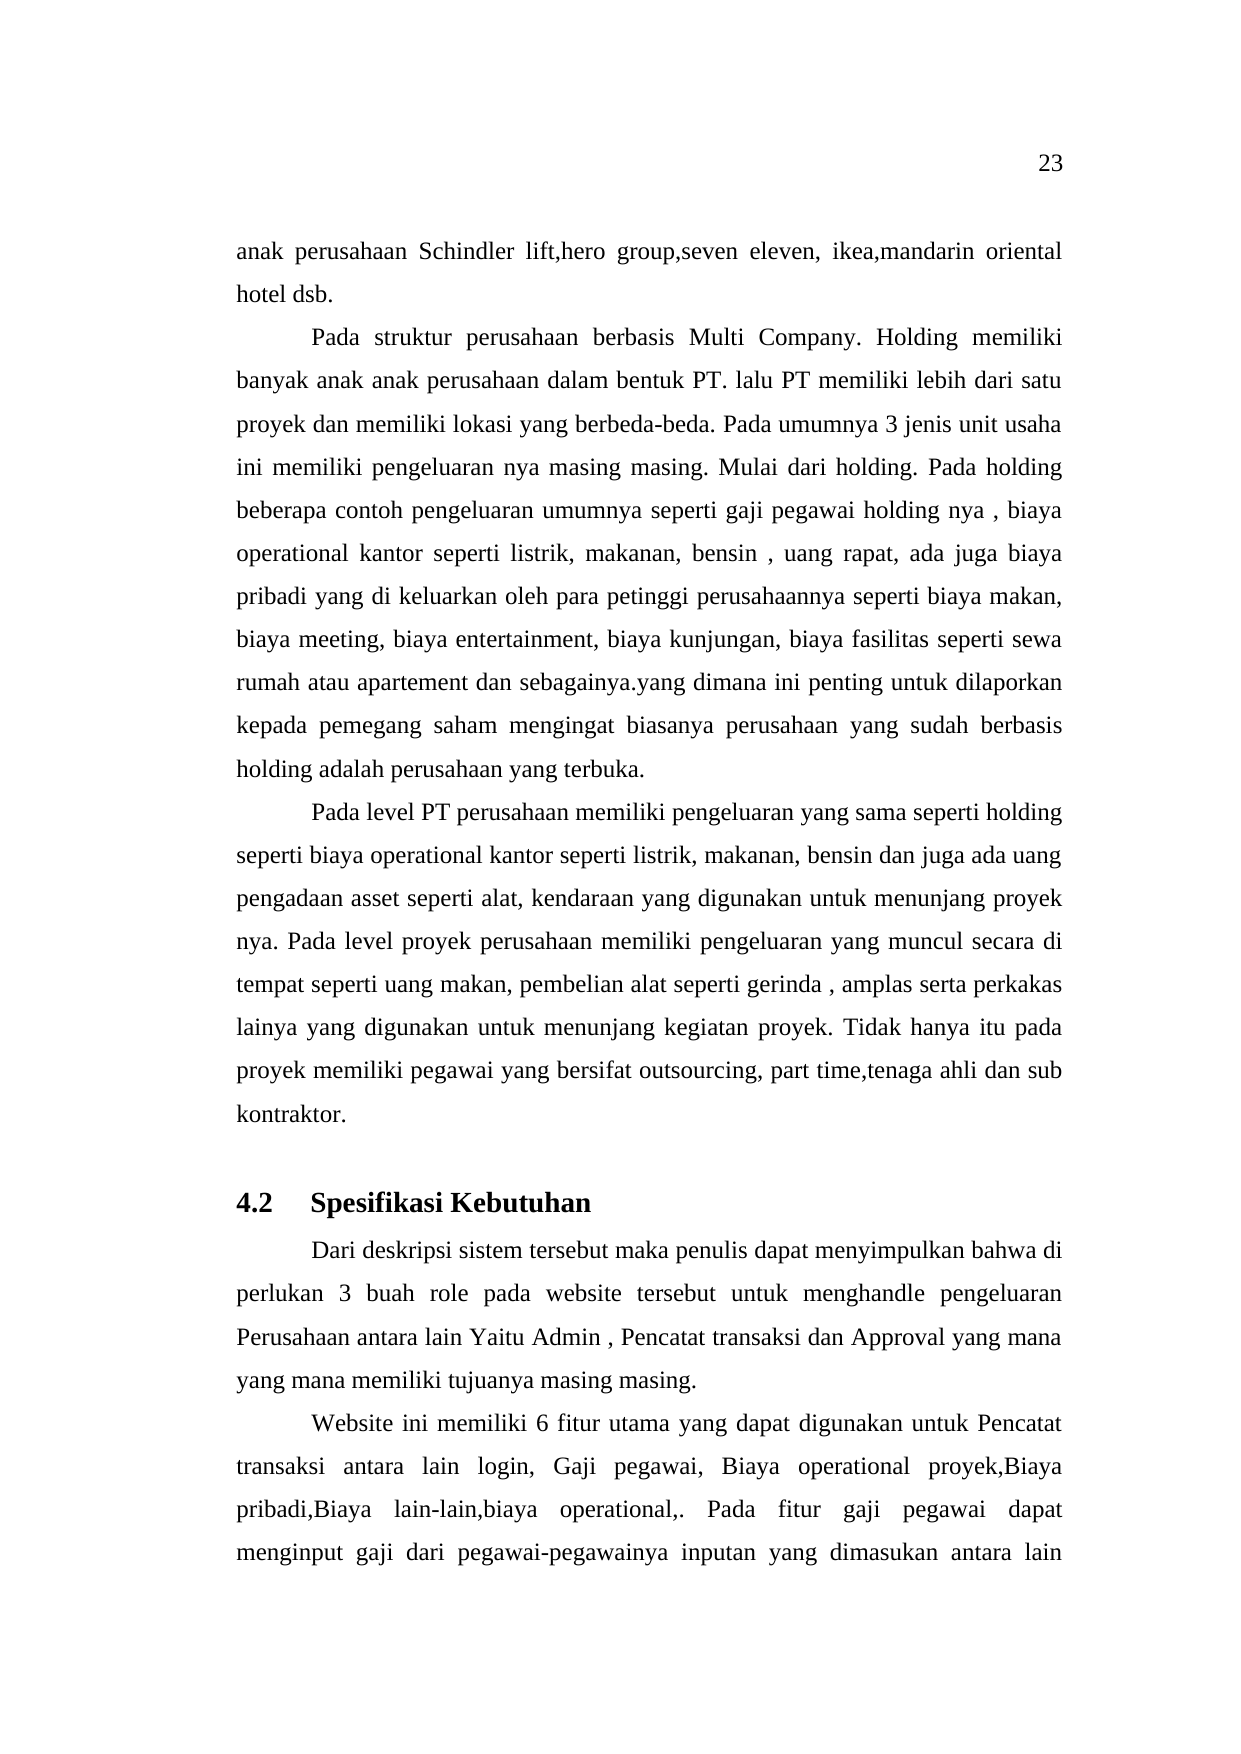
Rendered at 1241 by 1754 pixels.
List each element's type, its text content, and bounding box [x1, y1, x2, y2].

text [236, 236, 1063, 308]
text Dari deskripsi sistem tersebut maka penulis dapat menyimpulkan bahwa di perlukan 3 buah role pada website tersebut untuk menghandle pengeluaran Perusahaan antara lain Yaitu Admin , Pencatat transaksi dan Approval yang mana yang mana memiliki tujuanya masing masing. [236, 1235, 1063, 1393]
text Pada level PT perusahaan memiliki pengeluaran yang sama seperti holding seperti biaya operational kantor seperti listrik, makanan, bensin dan juga ada uang pengadaan asset seperti alat, kendaraan yang digunakan untuk menunjang proyek nya. Pada level proyek perusahaan memiliki pengeluaran yang muncul secara di tempat seperti uang makan, pembelian alat seperti gerinda , amplas serta perkakas lainya yang digunakan untuk menunjang kegiatan proyek. Tidak hanya itu pada proyek memiliki pegawai yang bersifat outsourcing, part time,tenaga ahli dan sub kontraktor. [236, 797, 1063, 1127]
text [236, 1408, 1063, 1566]
text Pada struktur perusahaan berbasis Multi Company. Holding memiliki banyak anak anak perusahaan dalam bentuk PT. lalu PT memiliki lebih dari satu proyek dan memiliki lokasi yang berbeda-beda. Pada umumnya 3 jenis unit usaha ini memiliki pengeluaran nya masing masing. Mulai dari holding. Pada holding beberapa contoh pengeluaran umumnya seperti gaji pegawai holding nya , biaya operational kantor seperti listrik, makanan, bensin , uang rapat, ada juga biaya pribadi yang di keluarkan oleh para petinggi perusahaannya seperti biaya makan, biaya meeting, biaya entertainment, biaya kunjungan, biaya fasilitas seperti sewa rumah atau apartement dan sebagainya.yang dimana ini penting untuk dilaporkan kepada pemegang saham mengingat biasanya perusahaan yang sudah berbasis holding adalah perusahaan yang terbuka. [236, 322, 1063, 782]
list Spesifikasi Kebutuhan [236, 1185, 1063, 1218]
